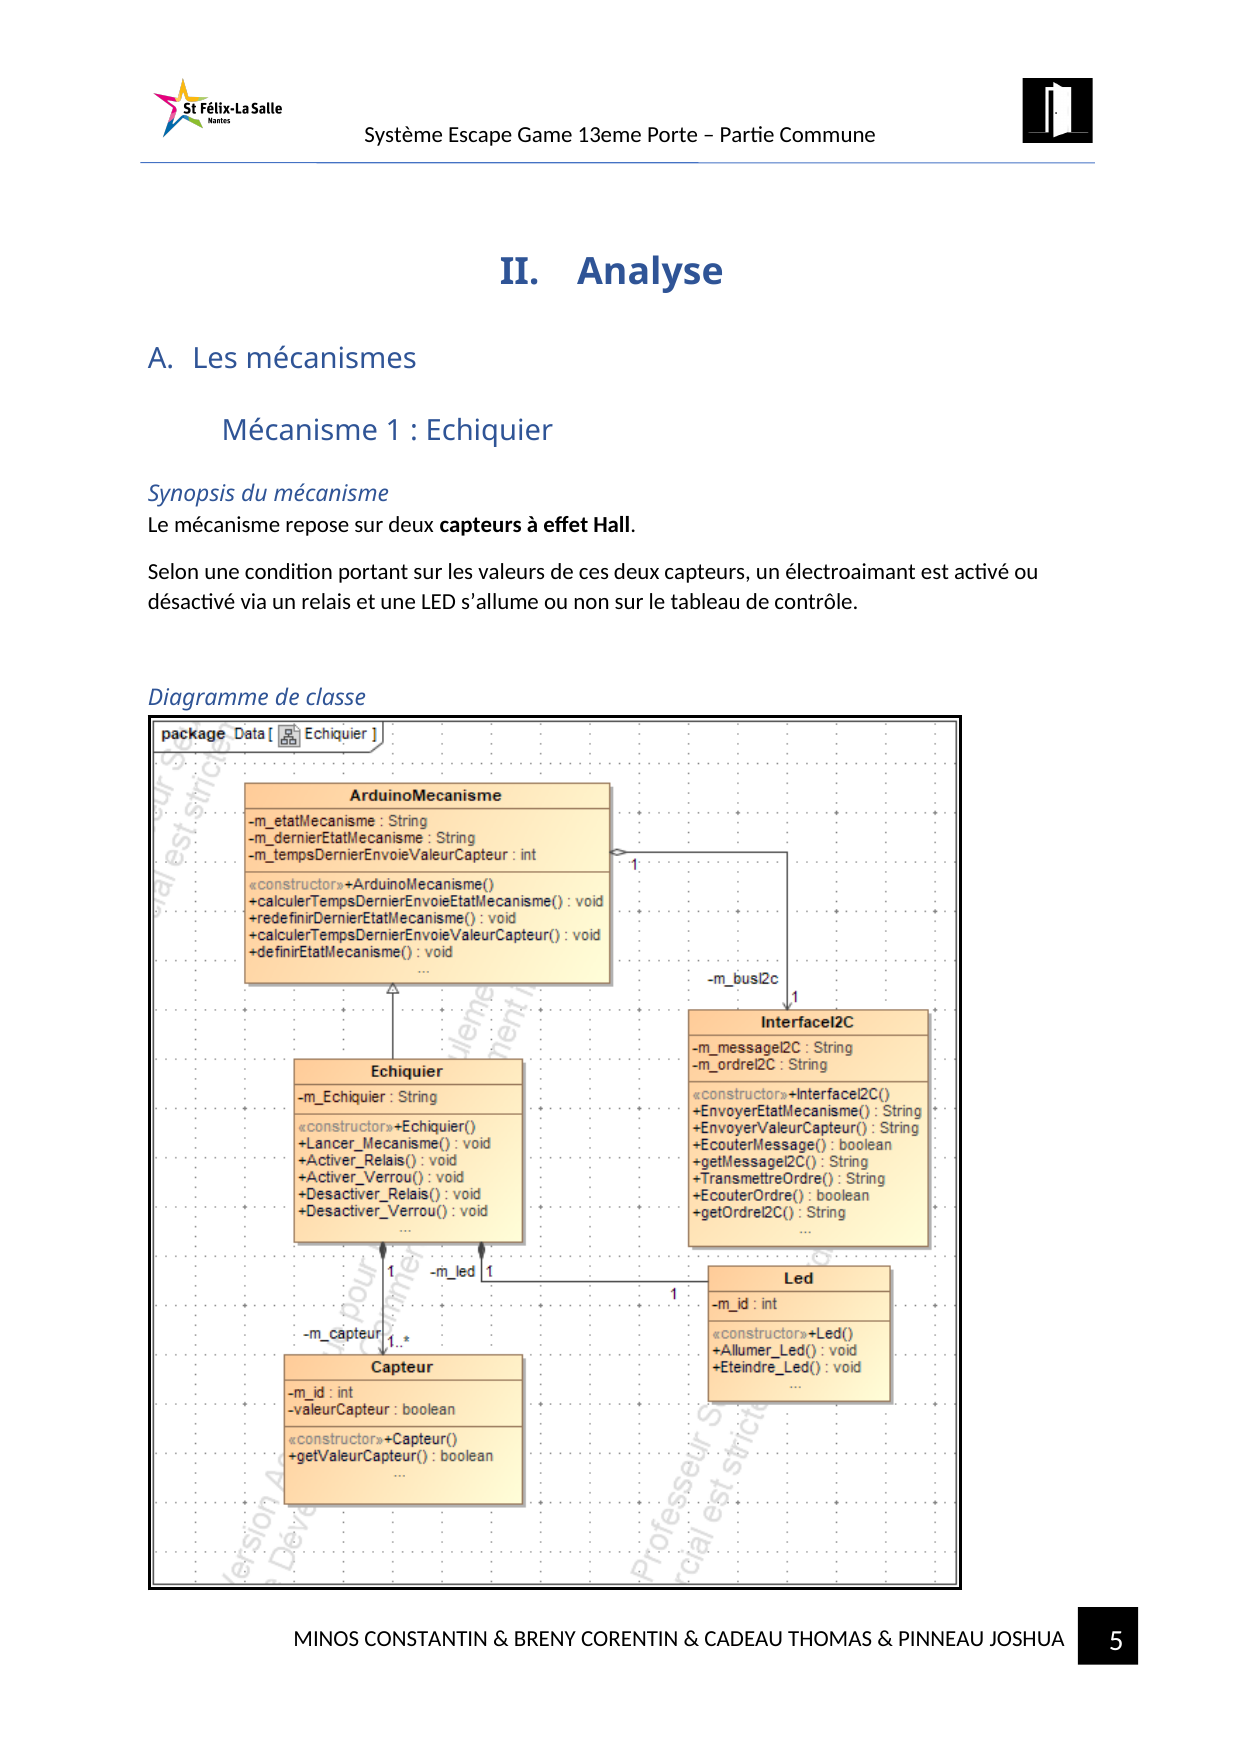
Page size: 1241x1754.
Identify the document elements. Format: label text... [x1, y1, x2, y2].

picture [151, 718, 959, 1587]
text Le mécanisme repose sur deux capteurs à effet Hall. [148, 510, 1078, 538]
text Selon une condition portant sur les valeurs de ces deux capteurs, un électroaimant est activé ou désactivé via un relais et une LED s’allume ou non sur le tableau de contrôle. [148, 557, 1078, 616]
subtitle Les mécanismes [148, 337, 1078, 377]
picture [147, 73, 290, 142]
subtitle Mécanisme 1 : Echiquier [221, 409, 1078, 448]
picture [1022, 78, 1093, 143]
subtitle Diagramme de classe [148, 681, 1078, 712]
subtitle Synopsis du mécanisme [148, 477, 1078, 508]
subtitle Analyse [185, 244, 1078, 295]
